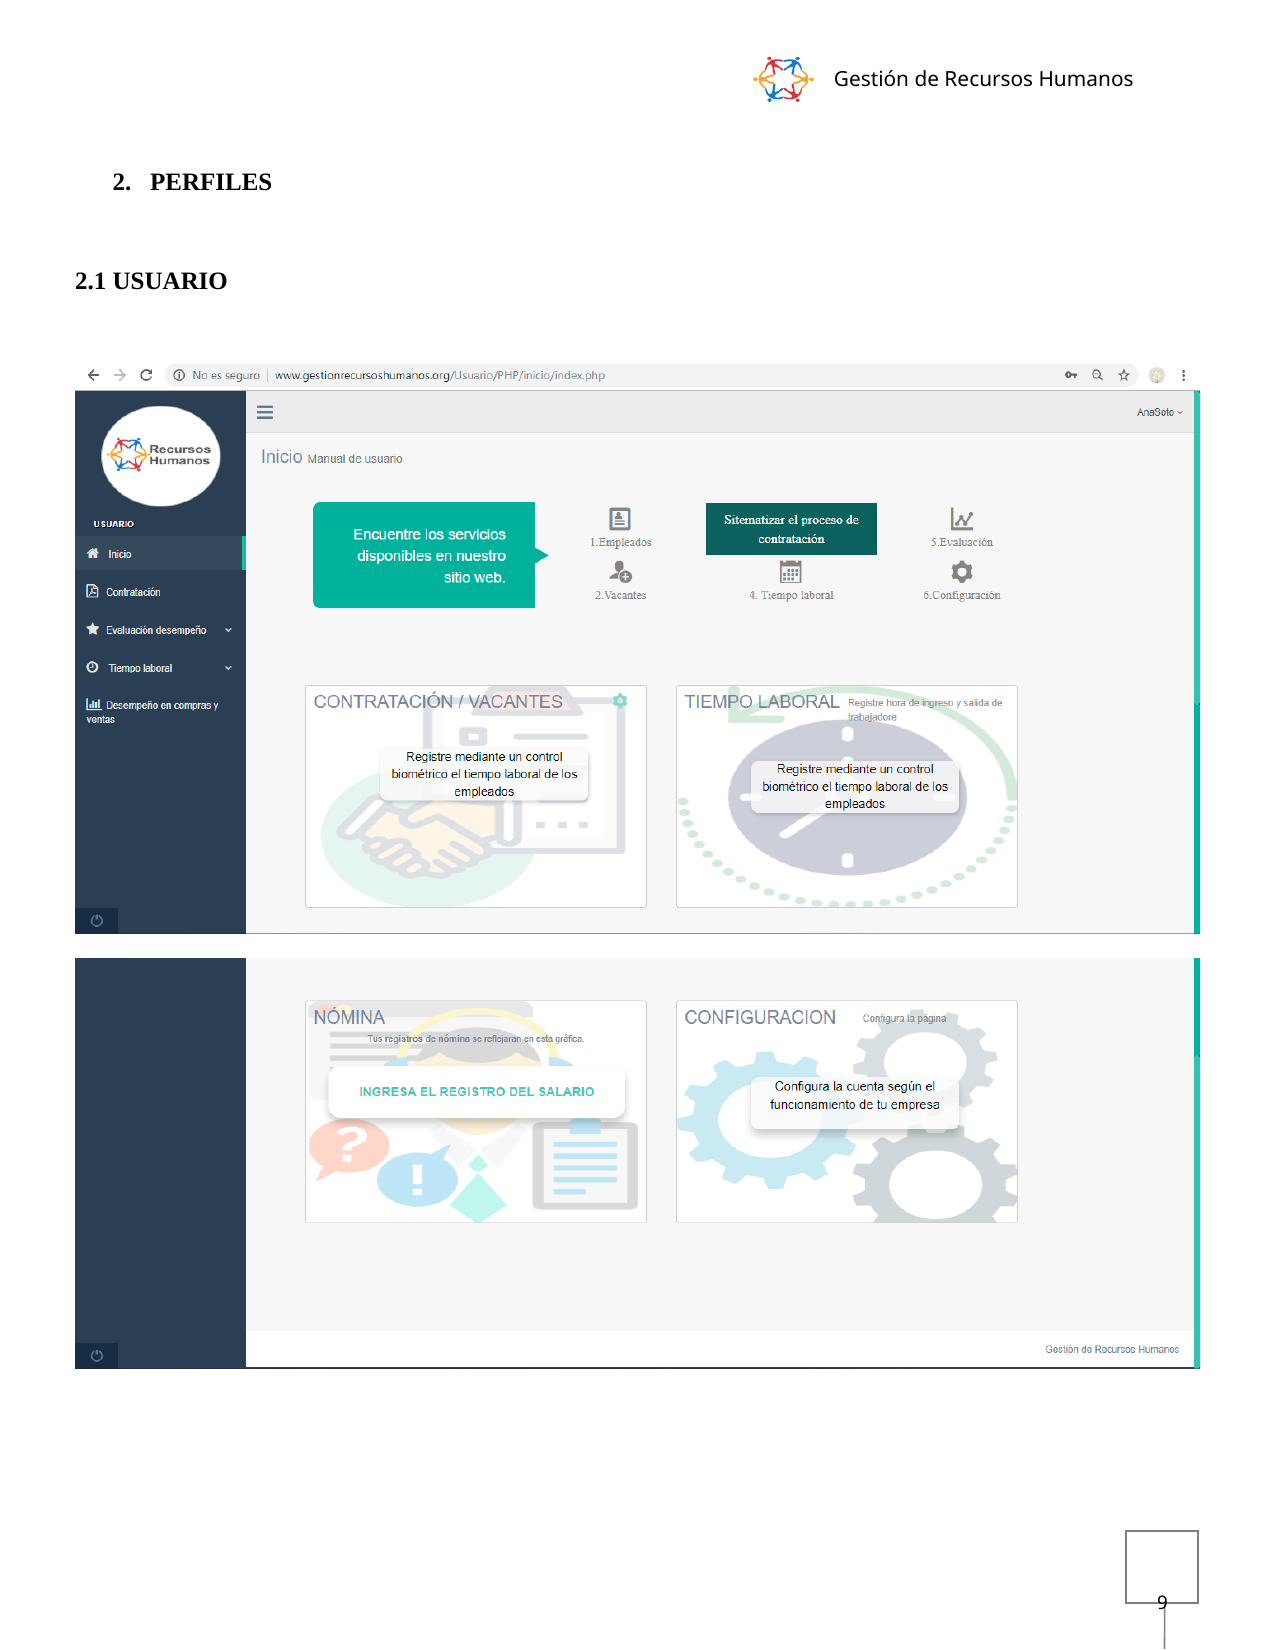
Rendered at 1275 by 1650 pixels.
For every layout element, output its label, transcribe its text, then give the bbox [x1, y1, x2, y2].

picture [75, 360, 1200, 934]
text 2.1 USUARIO [75, 266, 1200, 295]
picture [753, 51, 816, 108]
list PERFILES [112, 167, 1200, 196]
picture [75, 958, 1200, 1369]
